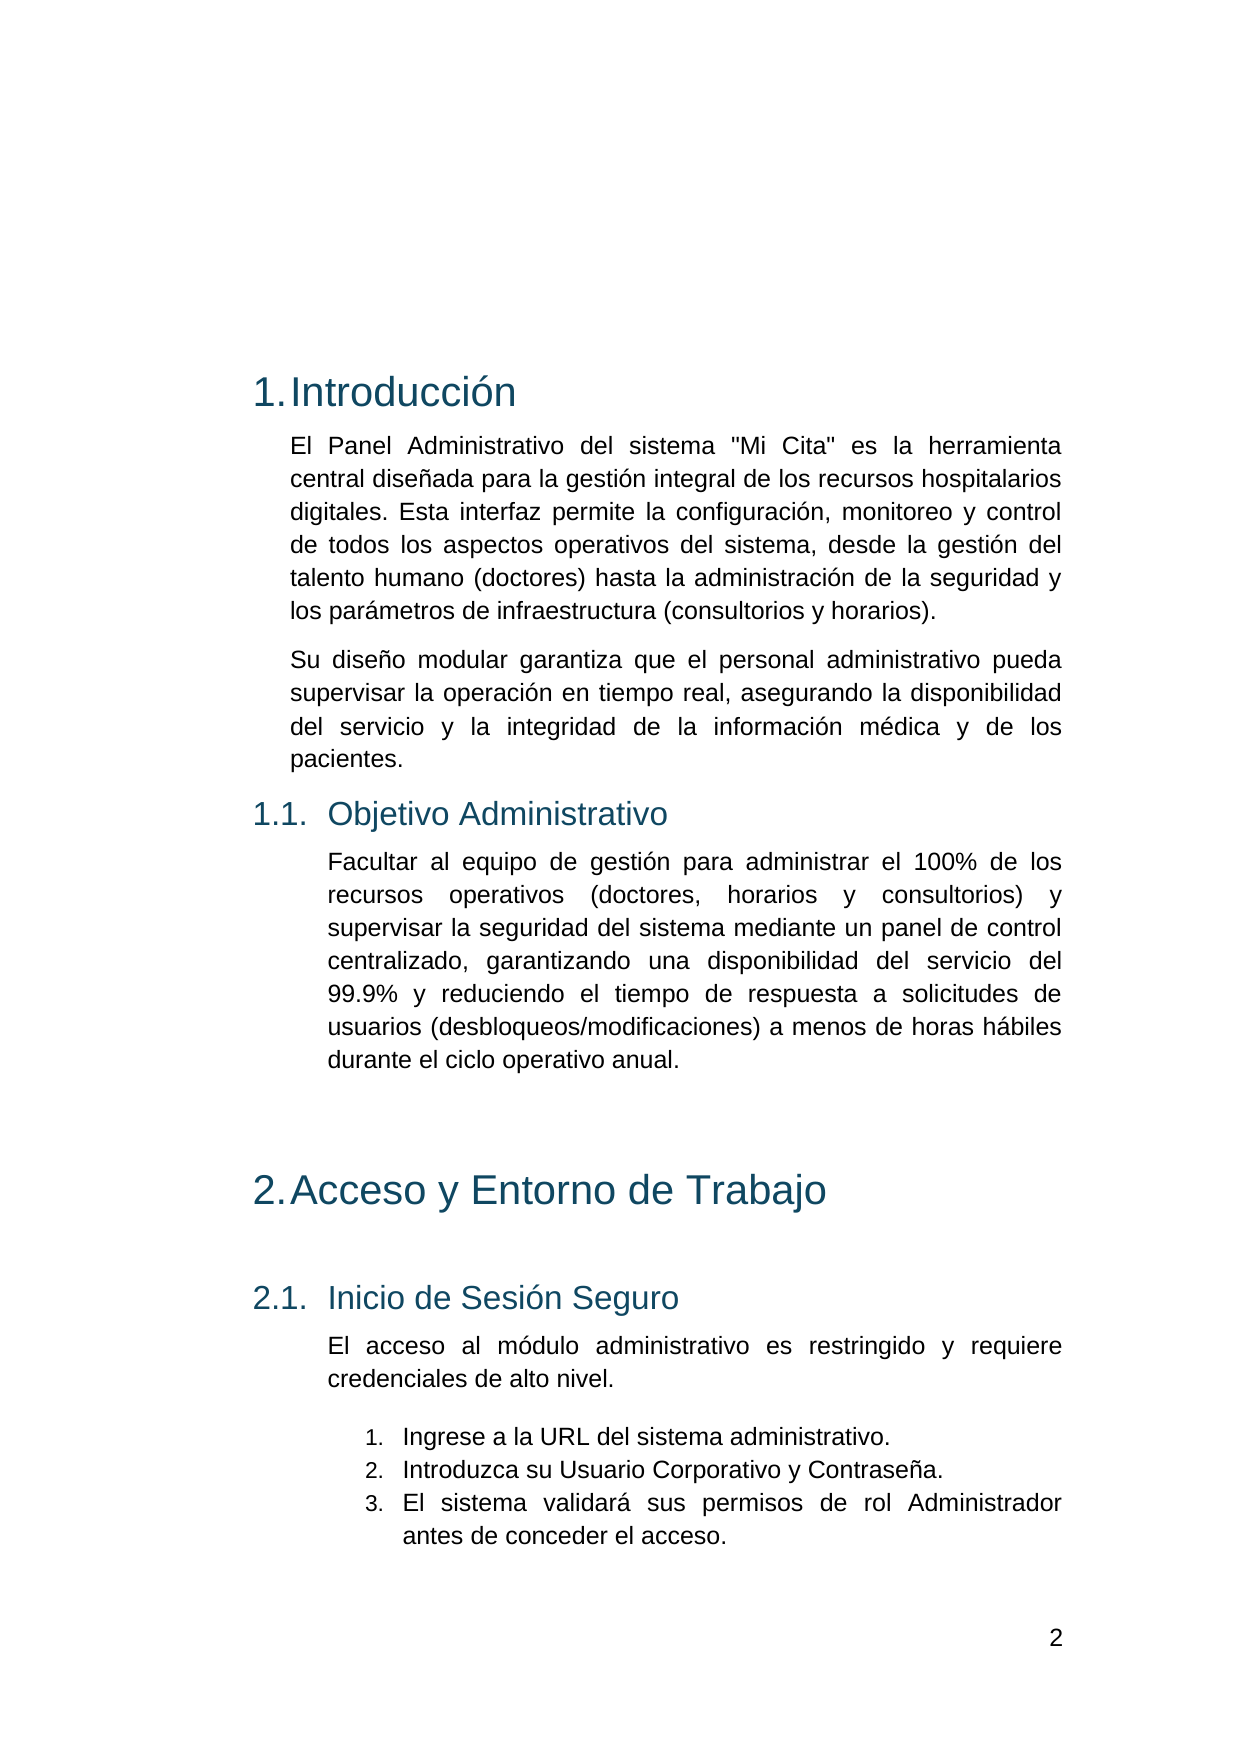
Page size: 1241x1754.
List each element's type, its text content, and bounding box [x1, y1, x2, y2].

text Facultar al equipo de gestión para administrar el 100% de los recursos operativos (doctores, horarios y consultorios) y supervisar la seguridad del sistema mediante un panel de control centralizado, garantizando una disponibilidad del servicio del 99.9% y reduciendo el tiempo de respuesta a solicitudes de usuarios (desbloqueos/modificaciones) a menos de horas hábiles durante el ciclo operativo anual. [327, 847, 1063, 1073]
list Ingrese a la URL del sistema administrativo. [365, 1422, 1063, 1450]
subtitle Inicio de Sesión Seguro [252, 1278, 1063, 1317]
text Su diseño modular garantiza que el personal administrativo pueda supervisar la operación en tiempo real, asegurando la disponibilidad del servicio y la integridad de la información médica y de los pacientes. [290, 645, 1063, 773]
text El Panel Administrativo del sistema "Mi Cita" es la herramienta central diseñada para la gestión integral de los recursos hospitalarios digitales. Esta interfaz permite la configuración, monitoreo y control de todos los aspectos operativos del sistema, desde la gestión del talento humano (doctores) hasta la administración de la seguridad y los parámetros de infraestructura (consultorios y horarios). [290, 431, 1063, 624]
text El acceso al módulo administrativo es restringido y requiere credenciales de alto nivel. [327, 1331, 1063, 1392]
list Introduzca su Usuario Corporativo y Contraseña. [365, 1455, 1063, 1483]
list El sistema validará sus permisos de rol Administrador antes de conceder el acceso. [365, 1488, 1063, 1549]
subtitle Objetivo Administrativo [252, 794, 1063, 833]
subtitle Introducción [252, 367, 1063, 415]
subtitle Acceso y Entorno de Trabajo [252, 1165, 1063, 1213]
